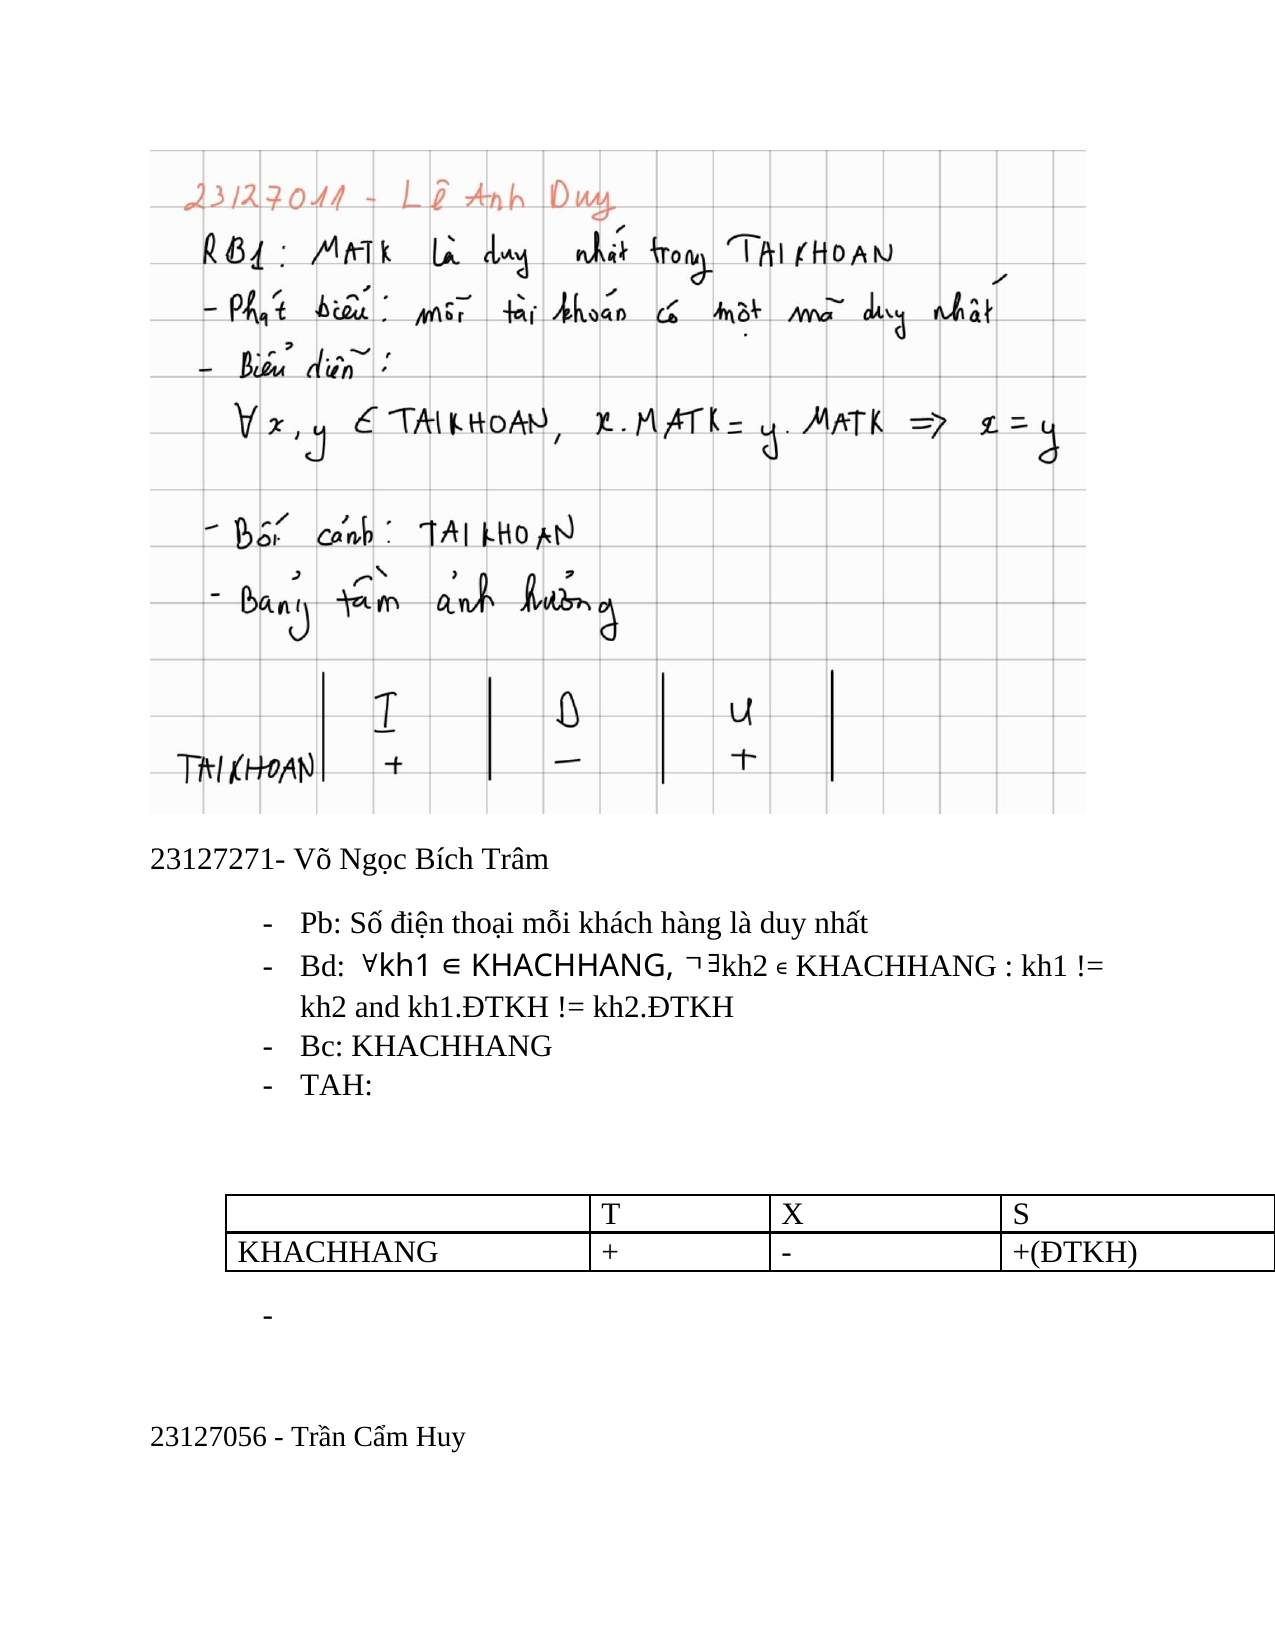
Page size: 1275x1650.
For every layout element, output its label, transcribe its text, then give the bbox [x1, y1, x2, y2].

picture [150, 150, 1086, 814]
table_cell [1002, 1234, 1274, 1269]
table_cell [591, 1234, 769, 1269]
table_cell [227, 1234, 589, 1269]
list Bd: kh1 ∊ KHACHHANG, kh2 ∊ KHACHHANG : kh1 != kh2 and kh1.ĐTKH != kh2.ĐTKH [262, 943, 1125, 1024]
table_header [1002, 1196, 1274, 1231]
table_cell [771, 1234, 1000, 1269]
list TAH: [262, 1066, 1125, 1102]
text 23127271- Võ Ngọc Bích Trâm [150, 841, 1125, 876]
list Bc: KHACHHANG [262, 1027, 1125, 1063]
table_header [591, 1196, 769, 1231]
list Pb: Số điện thoại mỗi khách hàng là duy nhất [262, 904, 1125, 940]
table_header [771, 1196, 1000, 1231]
text 23127056 - Trần Cẩm Huy [150, 1419, 1125, 1453]
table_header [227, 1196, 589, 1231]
